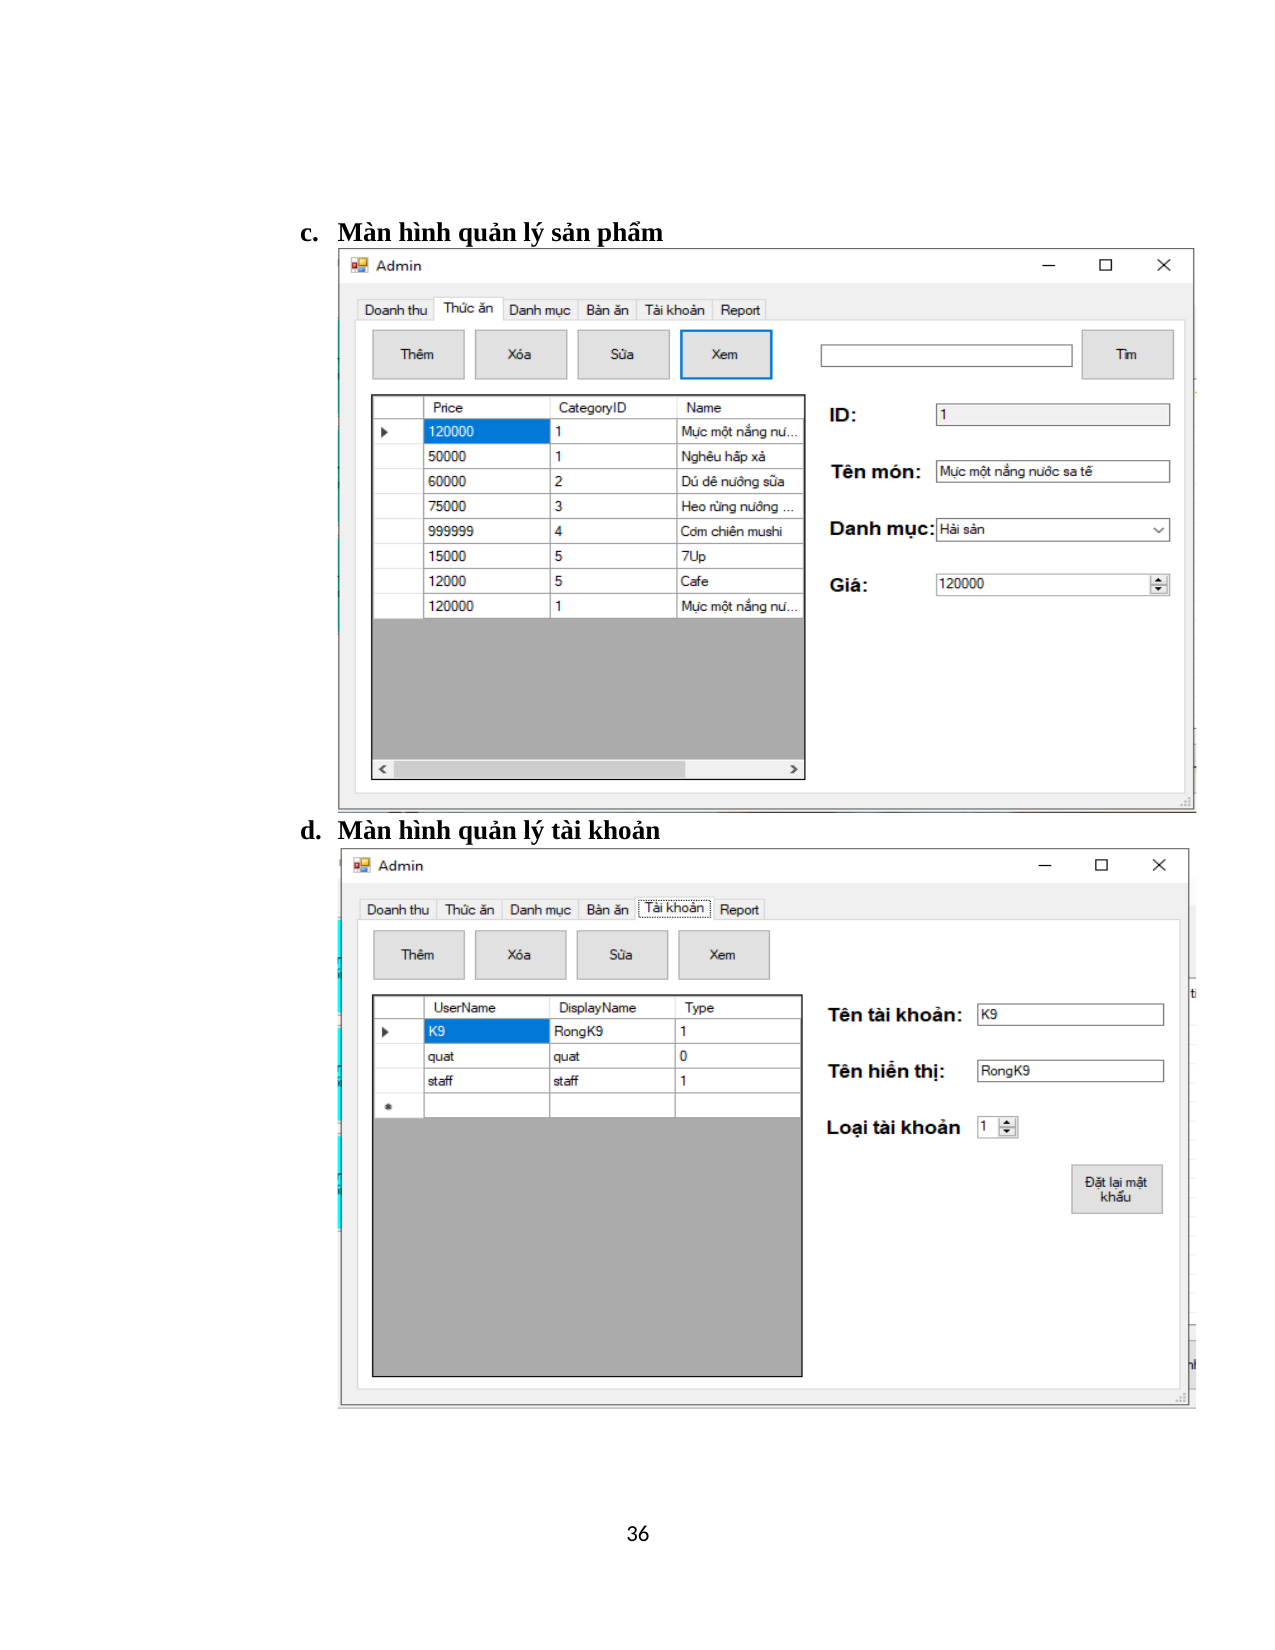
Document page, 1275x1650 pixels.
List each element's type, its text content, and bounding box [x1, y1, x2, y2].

list Màn hình quản lý tài khoản [300, 814, 1125, 846]
picture [337, 847, 1197, 1420]
picture [337, 248, 1197, 813]
list Màn hình quản lý sản phẩm [300, 216, 1125, 247]
